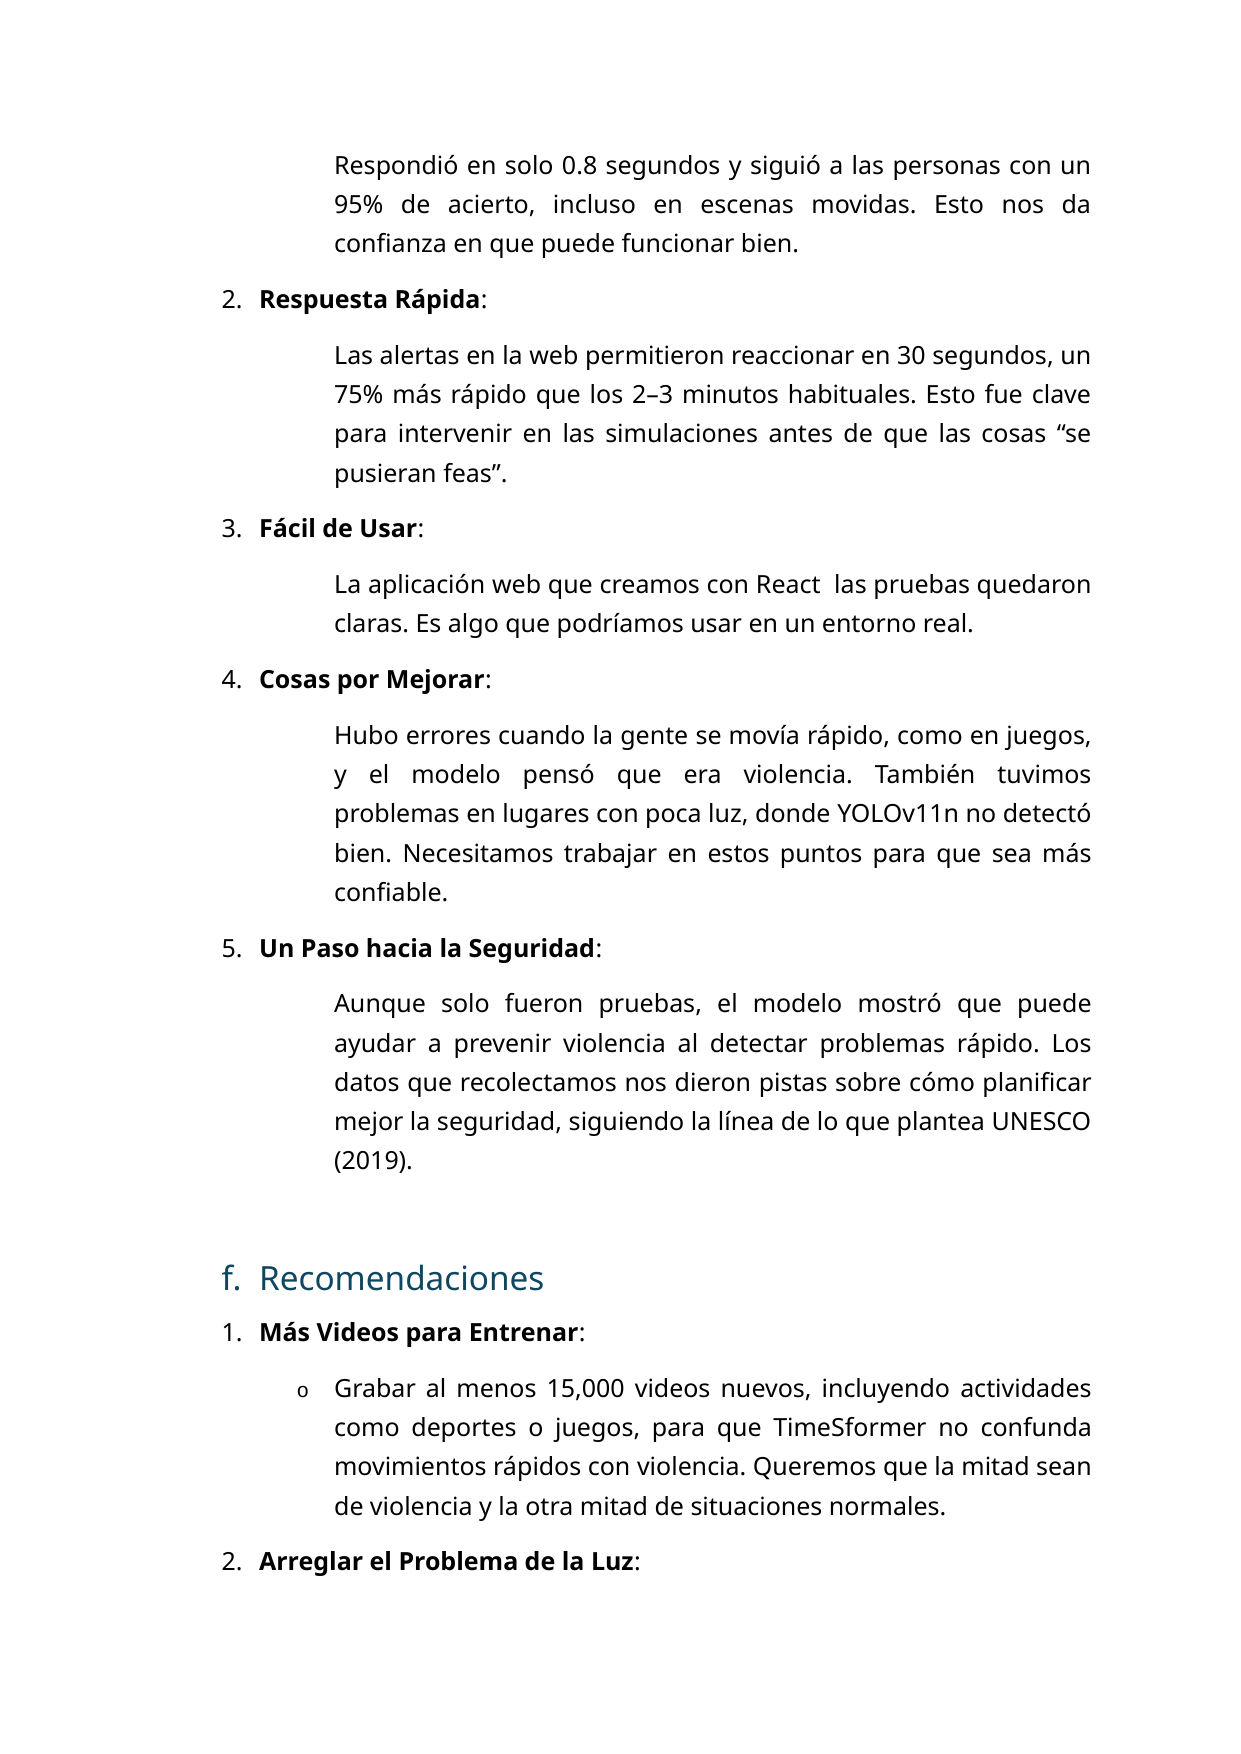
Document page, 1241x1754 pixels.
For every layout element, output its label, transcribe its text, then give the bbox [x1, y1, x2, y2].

text La aplicación web que creamos con React las pruebas quedaron claras. Es algo que podríamos usar en un entorno real. [334, 567, 1092, 640]
subtitle Recomendaciones [221, 1254, 1092, 1300]
list Cosas por Mejorar: [221, 662, 1092, 696]
list Respuesta Rápida: [221, 282, 1092, 316]
list Arreglar el Problema de la Luz: [221, 1544, 1092, 1578]
list Grabar al menos 15,000 videos nuevos, incluyendo actividades como deportes o juegos, para que TimeSformer no confunda movimientos rápidos con violencia. Queremos que la mitad sean de violencia y la otra mitad de situaciones normales. [296, 1371, 1092, 1522]
list Fácil de Usar: [221, 511, 1092, 545]
list Un Paso hacia la Seguridad: [221, 930, 1092, 964]
text Hubo errores cuando la gente se movía rápido, como en juegos, y el modelo pensó que era violencia. También tuvimos problemas en lugares con poca luz, donde YOLOv11n no detectó bien. Necesitamos trabajar en estos puntos para que sea más confiable. [334, 718, 1092, 908]
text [334, 148, 1092, 260]
text Las alertas en la web permitieron reaccionar en 30 segundos, un 75% más rápido que los 2–3 minutos habituales. Esto fue clave para intervenir en las simulaciones antes de que las cosas “se pusieran feas”. [334, 338, 1092, 489]
text Aunque solo fueron pruebas, el modelo mostró que puede ayudar a prevenir violencia al detectar problemas rápido. Los datos que recolectamos nos dieron pistas sobre cómo planificar mejor la seguridad, siguiendo la línea de lo que plantea UNESCO (2019). [334, 986, 1092, 1177]
list Más Videos para Entrenar: [221, 1315, 1092, 1349]
